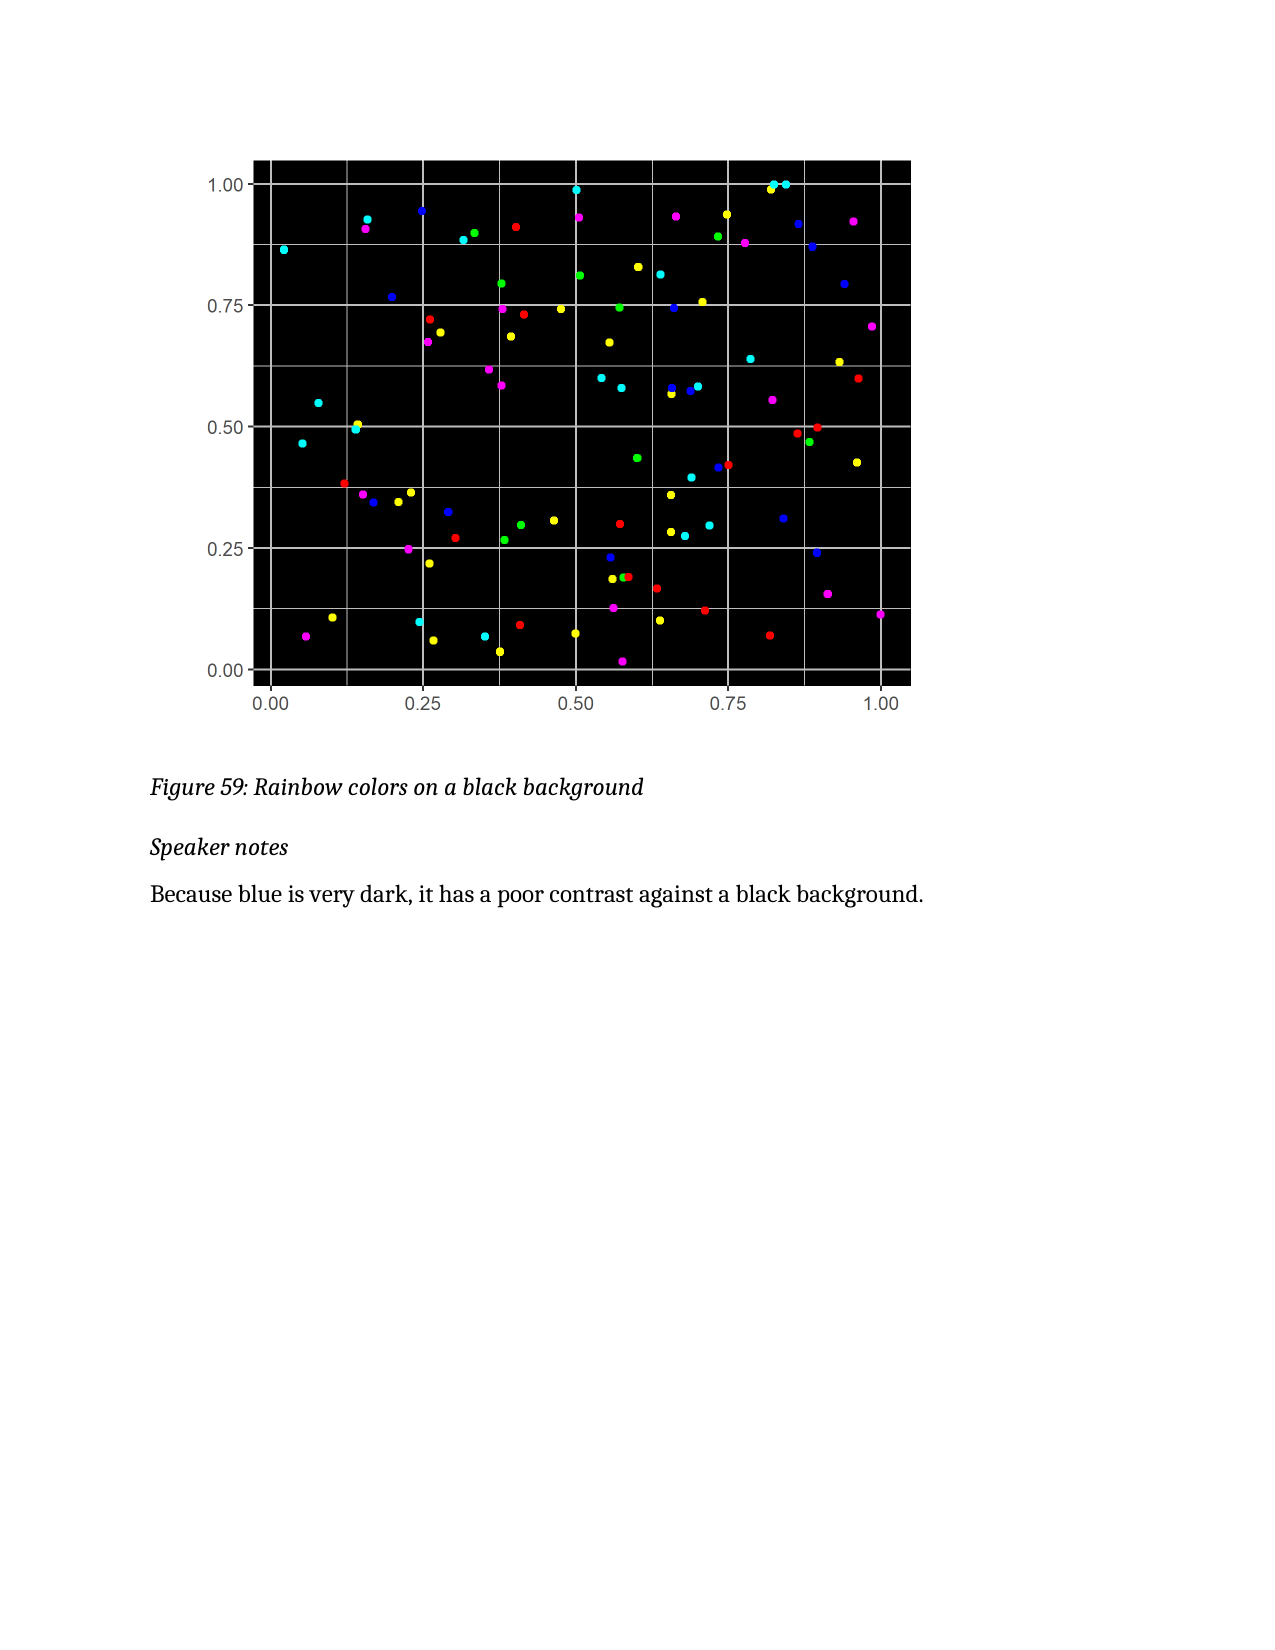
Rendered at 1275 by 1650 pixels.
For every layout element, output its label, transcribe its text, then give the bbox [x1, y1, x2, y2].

text Because blue is very dark, it has a poor contrast against a black background. [150, 880, 1125, 909]
text Speaker notes [150, 833, 1125, 862]
picture [168, 150, 922, 752]
table_header Figure 59: Rainbow colors on a black background [139, 150, 1114, 814]
